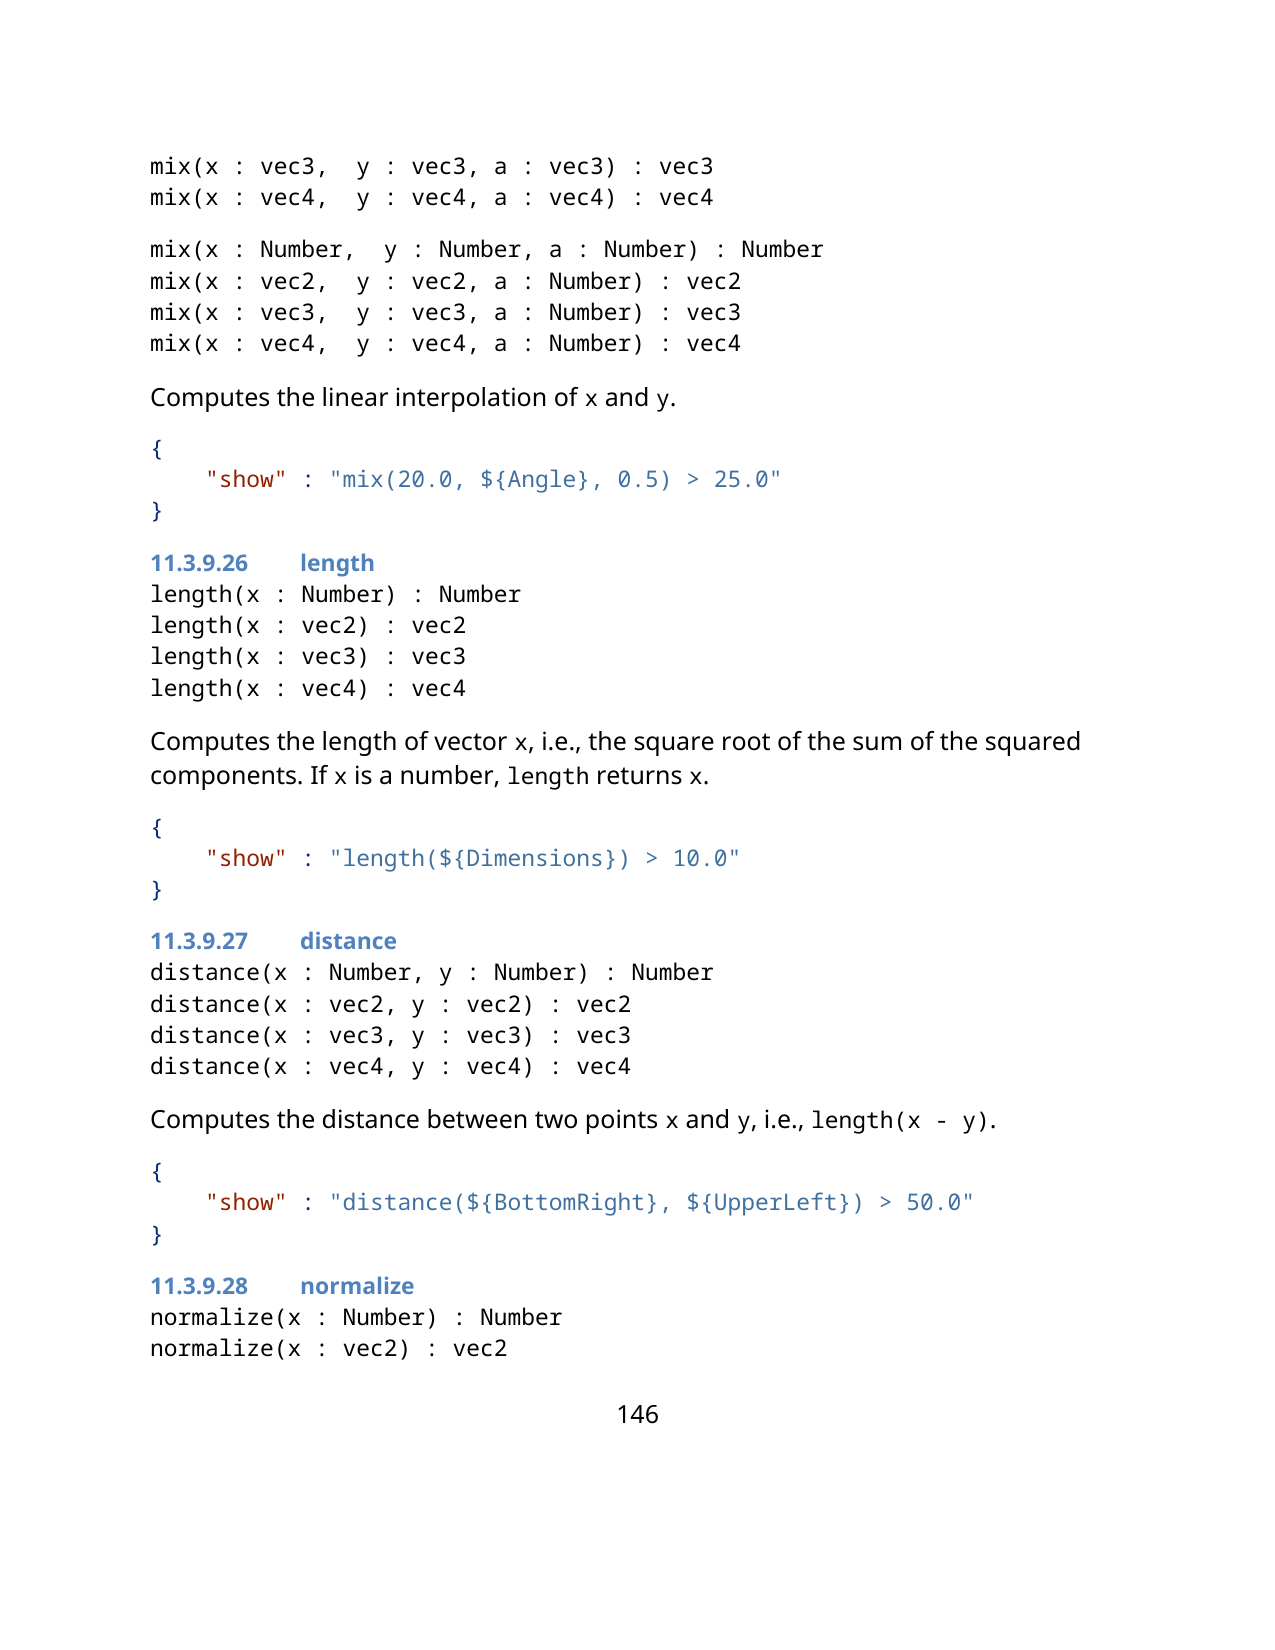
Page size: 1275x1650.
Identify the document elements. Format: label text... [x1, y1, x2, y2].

text Computes the length of vector x, i.e., the square root of the sum of the squared components. If x is a number, length returns x. [150, 724, 1125, 792]
text { "show" : "length(${Dimensions}) > 10.0" } [150, 811, 1125, 904]
subtitle length [150, 547, 1125, 578]
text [150, 1301, 1125, 1363]
subtitle distance [150, 925, 1125, 956]
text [150, 150, 1125, 212]
text Computes the distance between two points x and y, i.e., length(x - y). [150, 1102, 1125, 1136]
text { "show" : "distance(${BottomRight}, ${UpperLeft}) > 50.0" } [150, 1155, 1125, 1249]
text Computes the linear interpolation of x and y. [150, 379, 1125, 413]
text length(x : Number) : Number length(x : vec2) : vec2 length(x : vec3) : vec3 length(x : vec4) : vec4 [150, 578, 1125, 703]
text mix(x : Number, y : Number, a : Number) : Number mix(x : vec2, y : vec2, a : Number) : vec2 mix(x : vec3, y : vec3, a : Number) : vec3 mix(x : vec4, y : vec4, a : Number) : vec4 [150, 233, 1125, 358]
text distance(x : Number, y : Number) : Number distance(x : vec2, y : vec2) : vec2 distance(x : vec3, y : vec3) : vec3 distance(x : vec4, y : vec4) : vec4 [150, 956, 1125, 1081]
subtitle normalize [150, 1269, 1125, 1301]
text { "show" : "mix(20.0, ${Angle}, 0.5) > 25.0" } [150, 432, 1125, 526]
